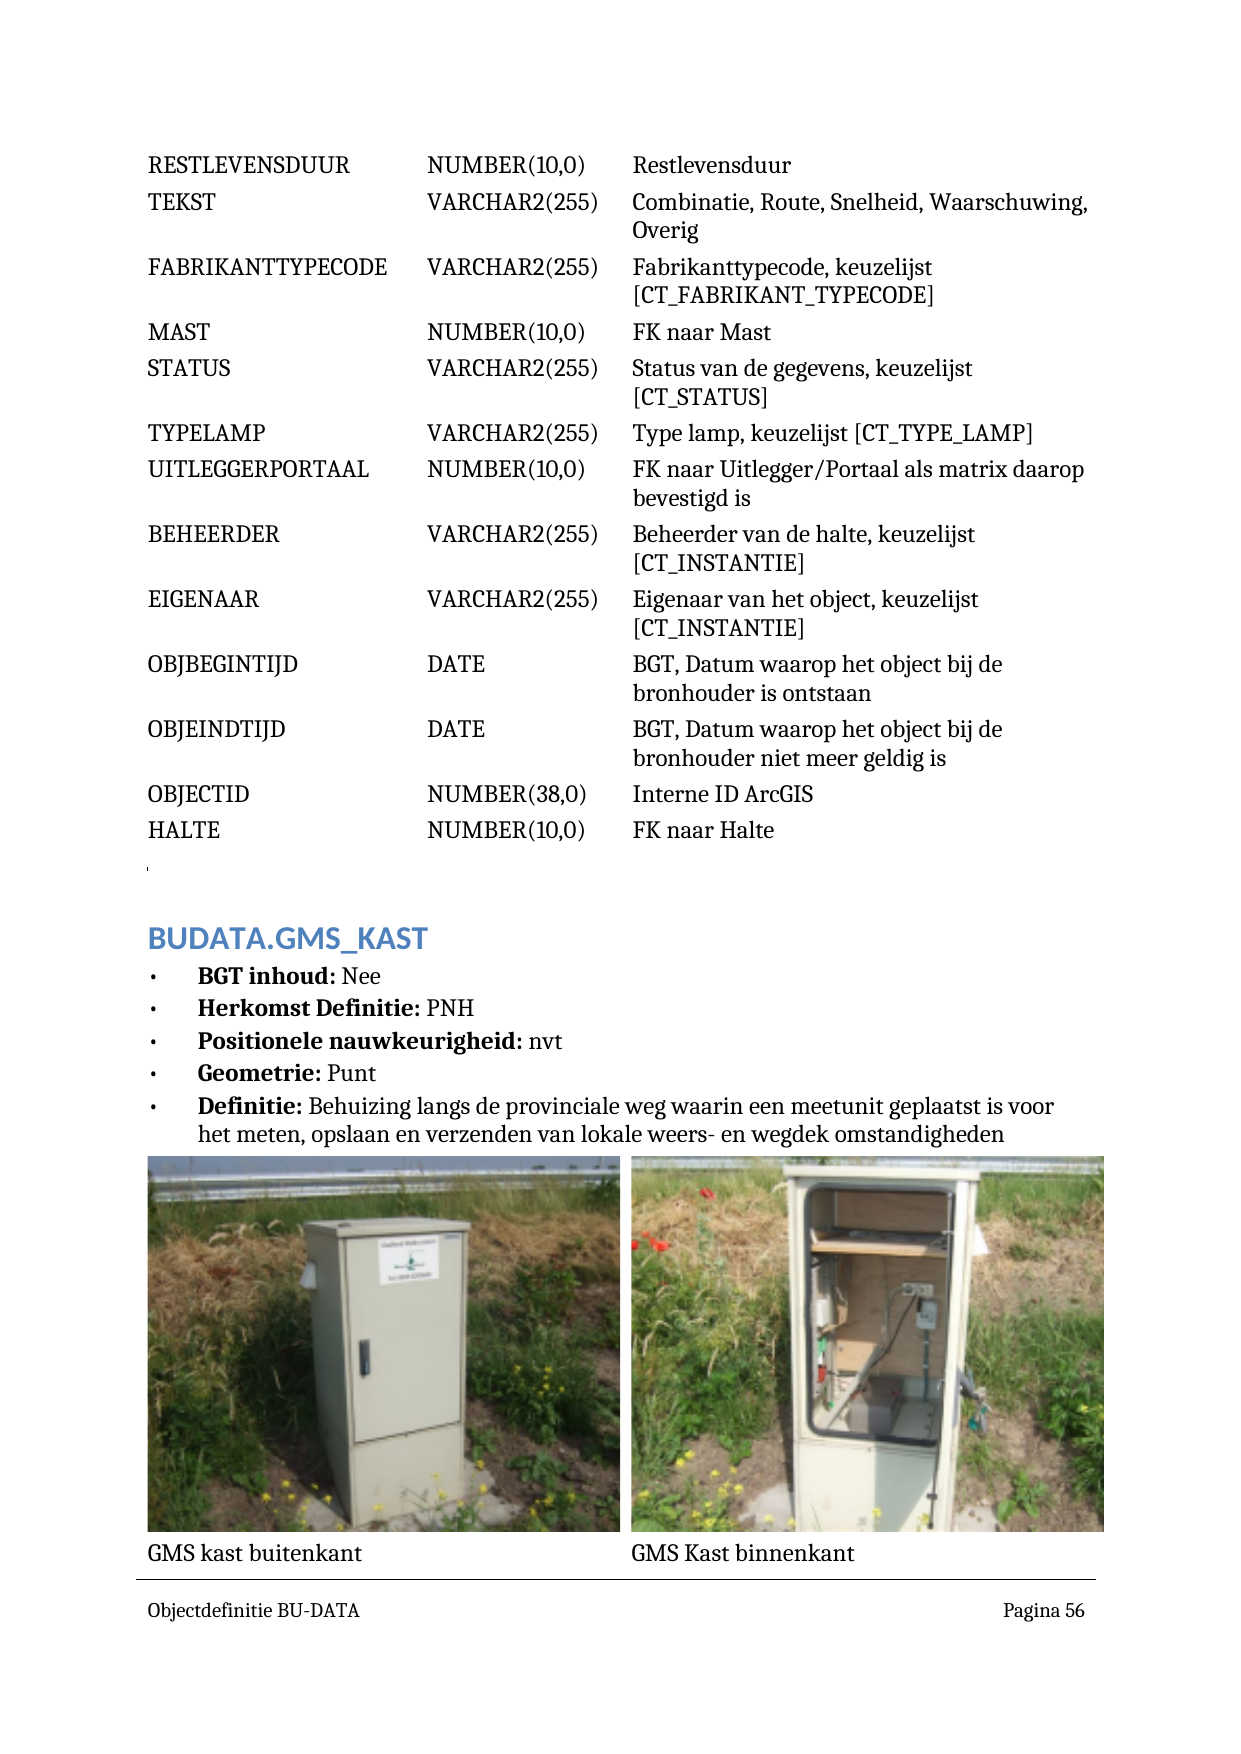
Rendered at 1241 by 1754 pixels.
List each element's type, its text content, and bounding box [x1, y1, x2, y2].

list Positionele nauwkeurigheid: nvt [148, 1027, 1093, 1055]
list Herkomst Definitie: PNH [148, 994, 1093, 1023]
list BGT inhoud: Nee [148, 962, 1093, 990]
picture [147, 1156, 621, 1532]
list Geometrie: Punt [148, 1059, 1093, 1088]
subtitle BUDATA.GMS_KAST [148, 917, 1093, 958]
picture [631, 1156, 1104, 1532]
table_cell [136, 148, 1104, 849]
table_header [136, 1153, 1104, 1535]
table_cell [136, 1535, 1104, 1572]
list Definitie: Behuizing langs de provinciale weg waarin een meetunit geplaatst is voor het meten, opslaan en verzenden van lokale weers- en wegdek omstandigheden [148, 1092, 1093, 1149]
